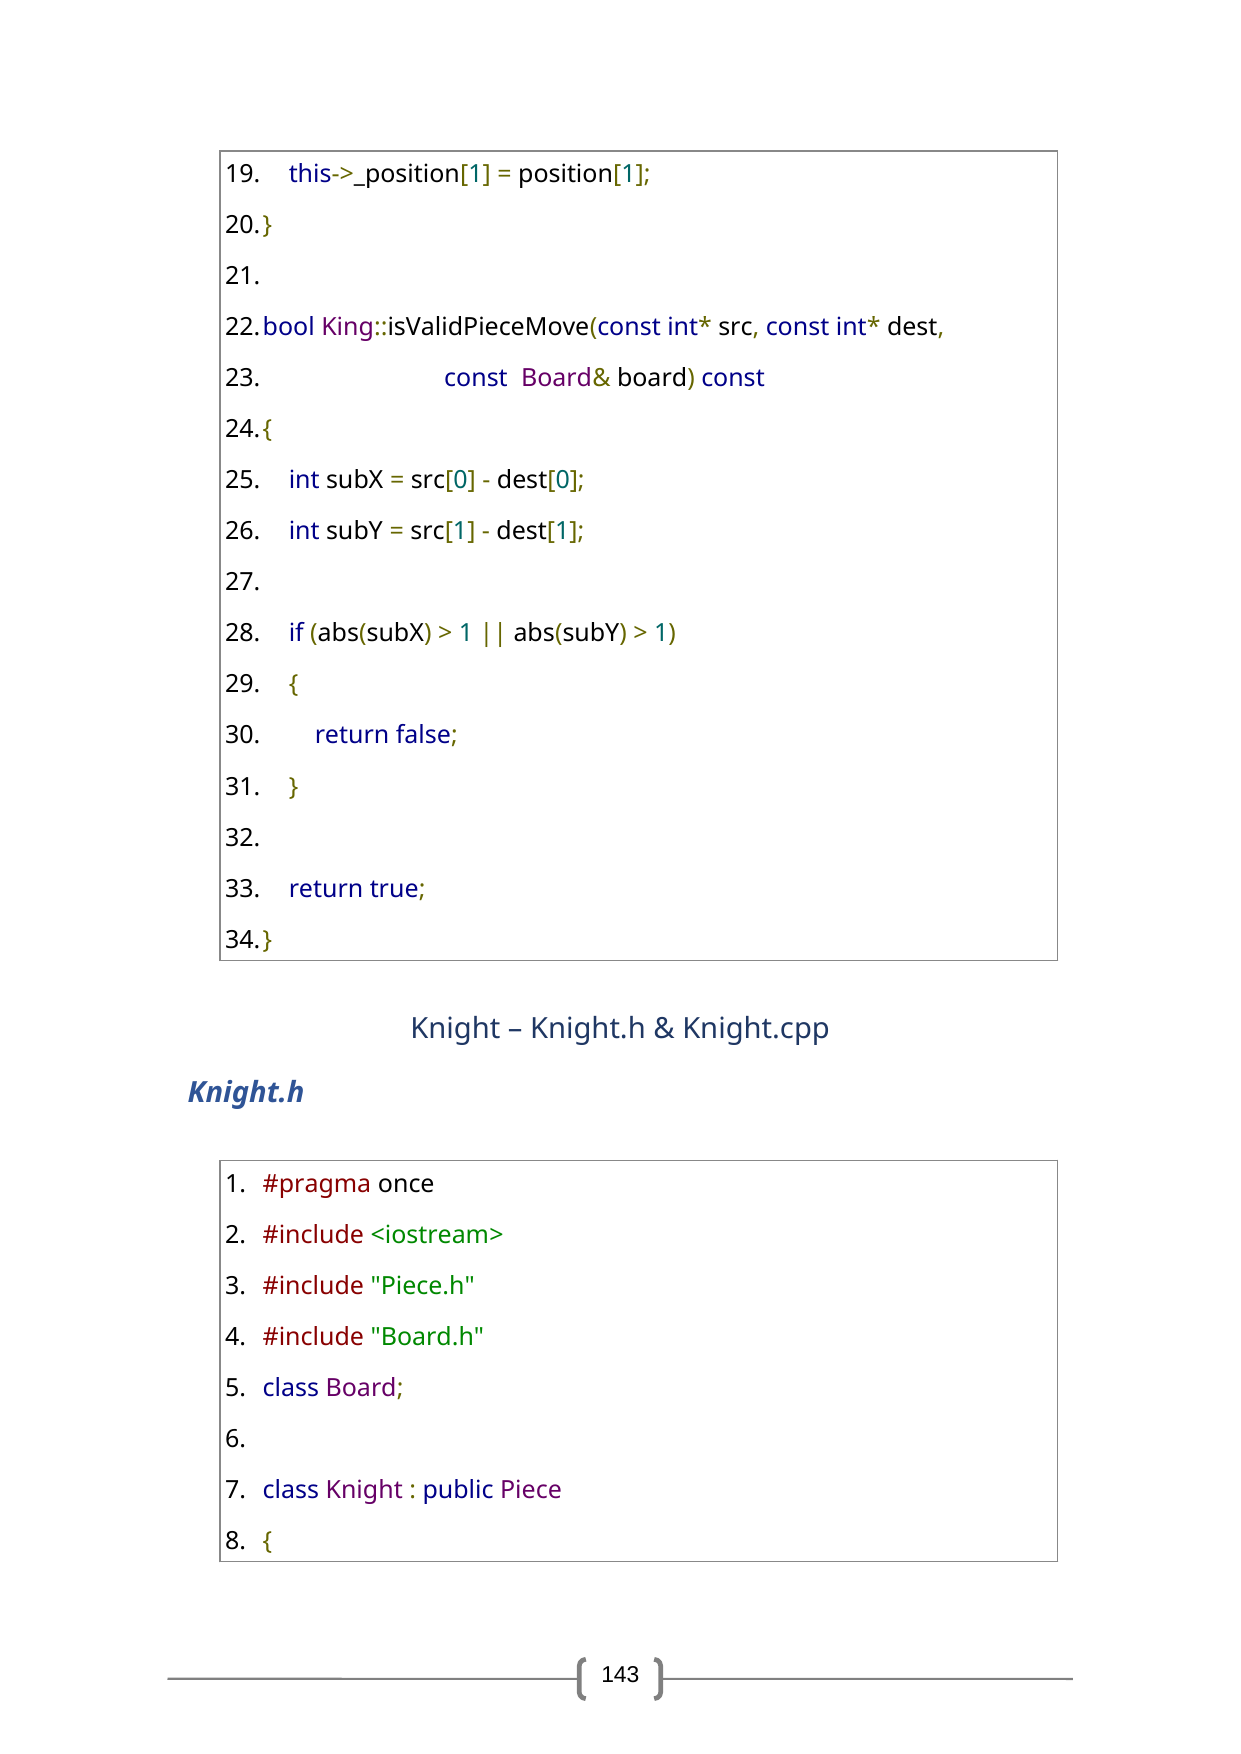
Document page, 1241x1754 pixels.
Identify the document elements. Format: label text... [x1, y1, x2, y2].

list #pragma once [221, 1161, 1057, 1199]
list int subX = src[0] - dest[0]; [221, 456, 1057, 496]
list } [221, 916, 1057, 960]
list { [221, 405, 1057, 445]
list return true; [221, 864, 1057, 904]
list #include <iostream> [221, 1211, 1057, 1250]
list return false; [221, 711, 1057, 751]
list this->_position[1] = position[1]; [221, 152, 1057, 190]
list } [221, 201, 1057, 241]
list #include "Piece.h" [221, 1262, 1057, 1301]
list if (abs(subX) > 1 || abs(subY) > 1) [221, 609, 1057, 649]
list { [221, 660, 1057, 700]
list class Knight : public Piece [221, 1466, 1057, 1506]
subtitle Knight.h [187, 1071, 1053, 1111]
list #include "Board.h" [221, 1313, 1057, 1352]
list } [221, 762, 1057, 802]
subtitle Knight – Knight.h & Knight.cpp [187, 1007, 1053, 1047]
list class Board; [221, 1364, 1057, 1403]
list bool King::isValidPieceMove(const int* src, const int* dest, [221, 303, 1057, 343]
list { [221, 1517, 1057, 1561]
list const Board& board) const [221, 354, 1057, 394]
list int subY = src[1] - dest[1]; [221, 507, 1057, 547]
